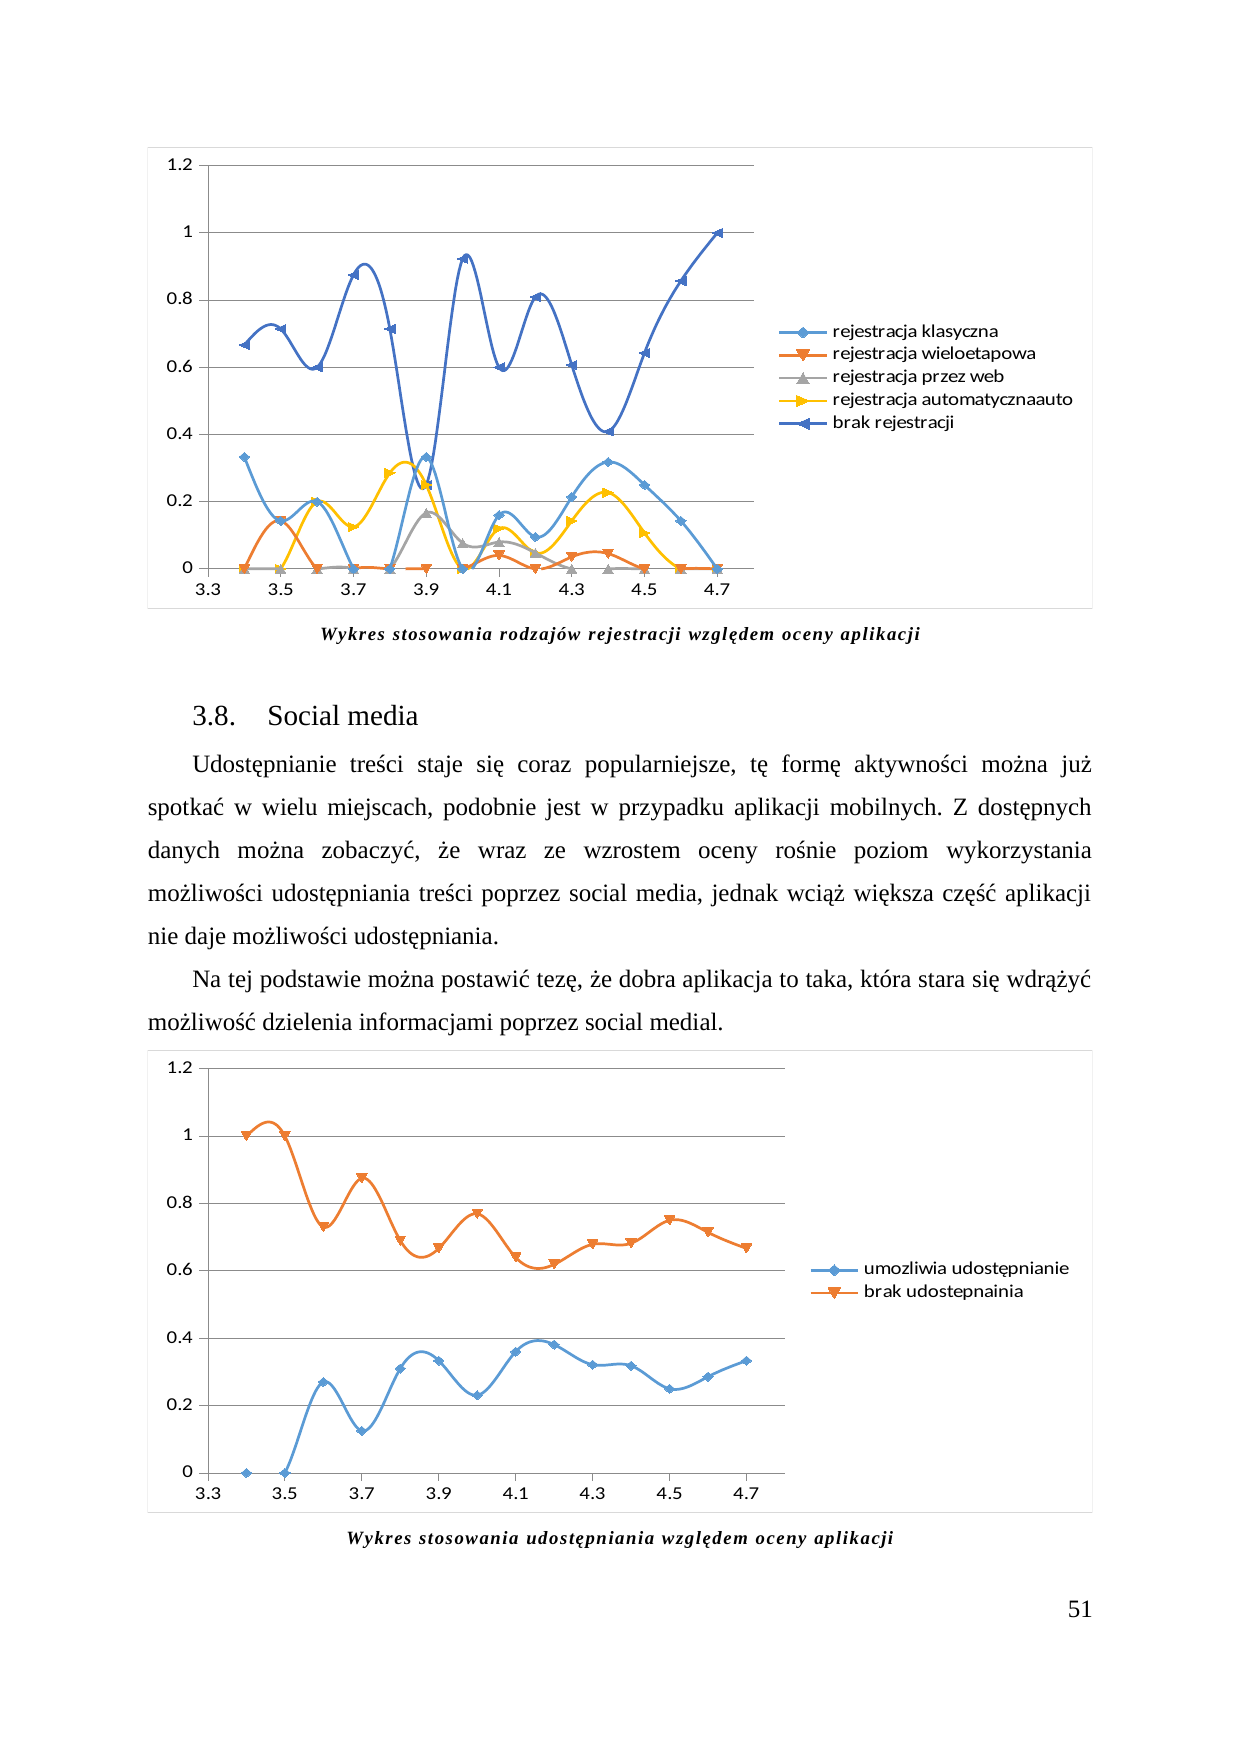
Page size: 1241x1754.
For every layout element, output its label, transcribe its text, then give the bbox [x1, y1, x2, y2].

subtitle Wykres stosowania udostępniania względem oceny aplikacji [148, 1527, 1092, 1548]
subtitle Social media [192, 698, 1092, 732]
subtitle Wykres stosowania rodzajów rejestracji względem oceny aplikacji [148, 623, 1092, 644]
text Na tej podstawie można postawić tezę, że dobra aplikacja to taka, która stara się wdrążyć możliwość dzielenia informacjami poprzez social medial. [148, 964, 1092, 1036]
text Udostępnianie treści staje się coraz popularniejsze, tę formę aktywności można już spotkać w wielu miejscach, podobnie jest w przypadku aplikacji mobilnych. Z dostępnych danych można zobaczyć, że wraz ze wzrostem oceny rośnie poziom wykorzystania możliwości udostępniania treści poprzez social media, jednak wciąż większa część aplikacji nie daje możliwości udostępniania. [148, 749, 1092, 950]
